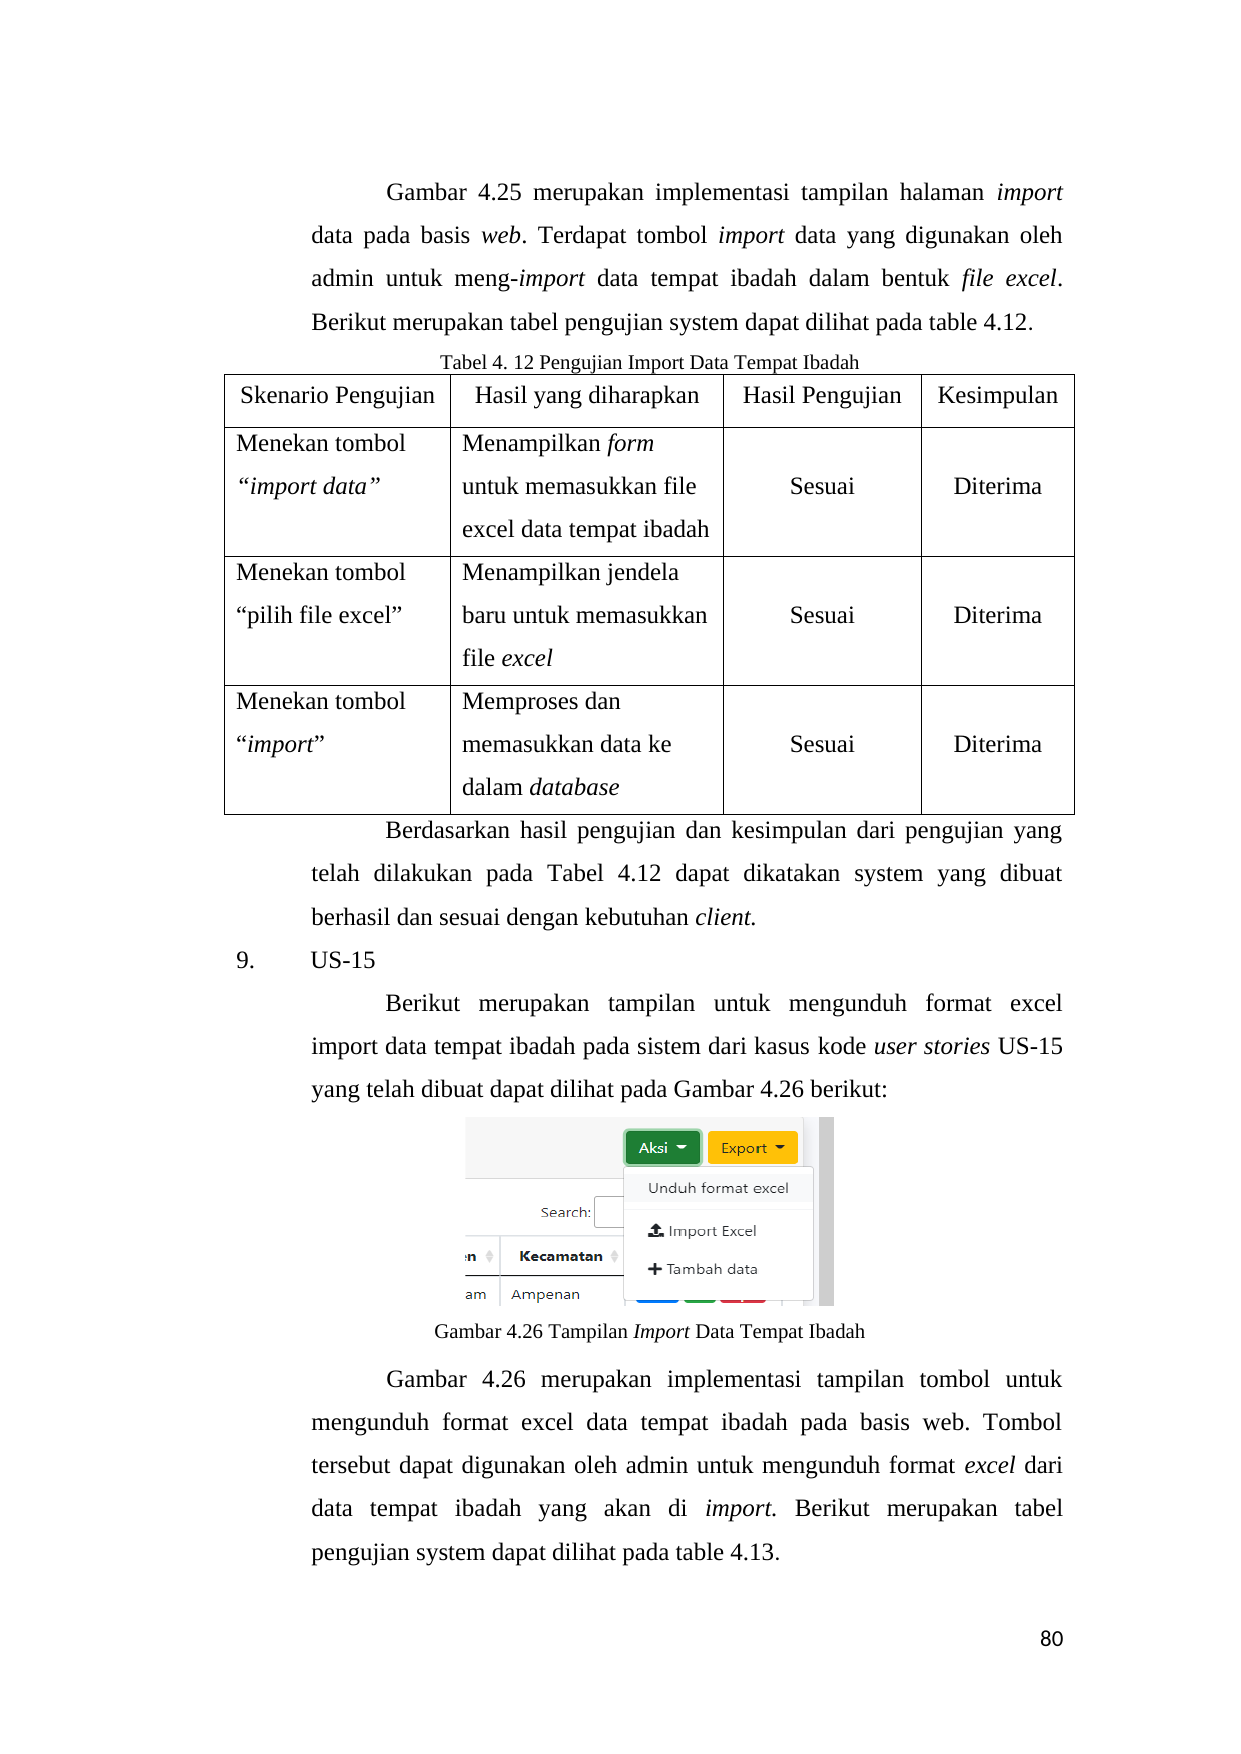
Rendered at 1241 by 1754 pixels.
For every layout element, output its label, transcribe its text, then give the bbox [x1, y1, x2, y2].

text Berikut merupakan tampilan untuk mengunduh format excel import data tempat ibadah pada sistem dari kasus kode user stories US-15 yang telah dibuat dapat dilihat pada Gambar 4.26 berikut: [311, 988, 1063, 1103]
table_header Hasil Pengujian [724, 375, 921, 427]
table_cell Sesuai [724, 557, 921, 685]
text Gambar 4.26 merupakan implementasi tampilan tombol untuk mengunduh format excel data tempat ibadah pada basis web. Tombol tersebut dapat digunakan oleh admin untuk mengunduh format excel dari data tempat ibadah yang akan di import. Berikut merupakan tabel pengujian system dapat dilihat pada table 4.13. [311, 1364, 1063, 1566]
table_cell Memproses dan memasukkan data ke dalam database [451, 686, 723, 814]
list US-15 [236, 945, 1063, 973]
table_cell Diterima [922, 557, 1074, 685]
text Tabel 4. 12 Pengujian Import Data Tempat Ibadah [236, 350, 1063, 374]
table_cell Sesuai [724, 686, 921, 814]
table_header Hasil yang diharapkan [451, 375, 723, 427]
table_cell Menekan tombol “pilih file excel” [225, 557, 450, 685]
table_cell Sesuai [724, 428, 921, 556]
table_header Kesimpulan [922, 375, 1074, 427]
text Gambar 4.25 merupakan implementasi tampilan halaman import data pada basis web. Terdapat tombol import data yang digunakan oleh admin untuk meng-import data tempat ibadah dalam bentuk file excel. Berikut merupakan tabel pengujian system dapat dilihat pada table 4.12. [311, 177, 1063, 336]
table_cell Menampilkan form untuk memasukkan file excel data tempat ibadah [451, 428, 723, 556]
picture [465, 1117, 834, 1306]
table_cell Diterima [922, 686, 1074, 814]
table_cell Diterima [922, 428, 1074, 556]
text Berdasarkan hasil pengujian dan kesimpulan dari pengujian yang telah dilakukan pada Tabel 4.12 dapat dikatakan system yang dibuat berhasil dan sesuai dengan kebutuhan client. [311, 815, 1063, 930]
table_cell Menekan tombol “import data” [225, 428, 450, 556]
table_header Skenario Pengujian [225, 375, 450, 427]
table_cell Menekan tombol “import” [225, 686, 450, 814]
table_cell Menampilkan jendela baru untuk memasukkan file excel [451, 557, 723, 685]
text Gambar 4.26 Tampilan Import Data Tempat Ibadah [236, 1319, 1063, 1343]
